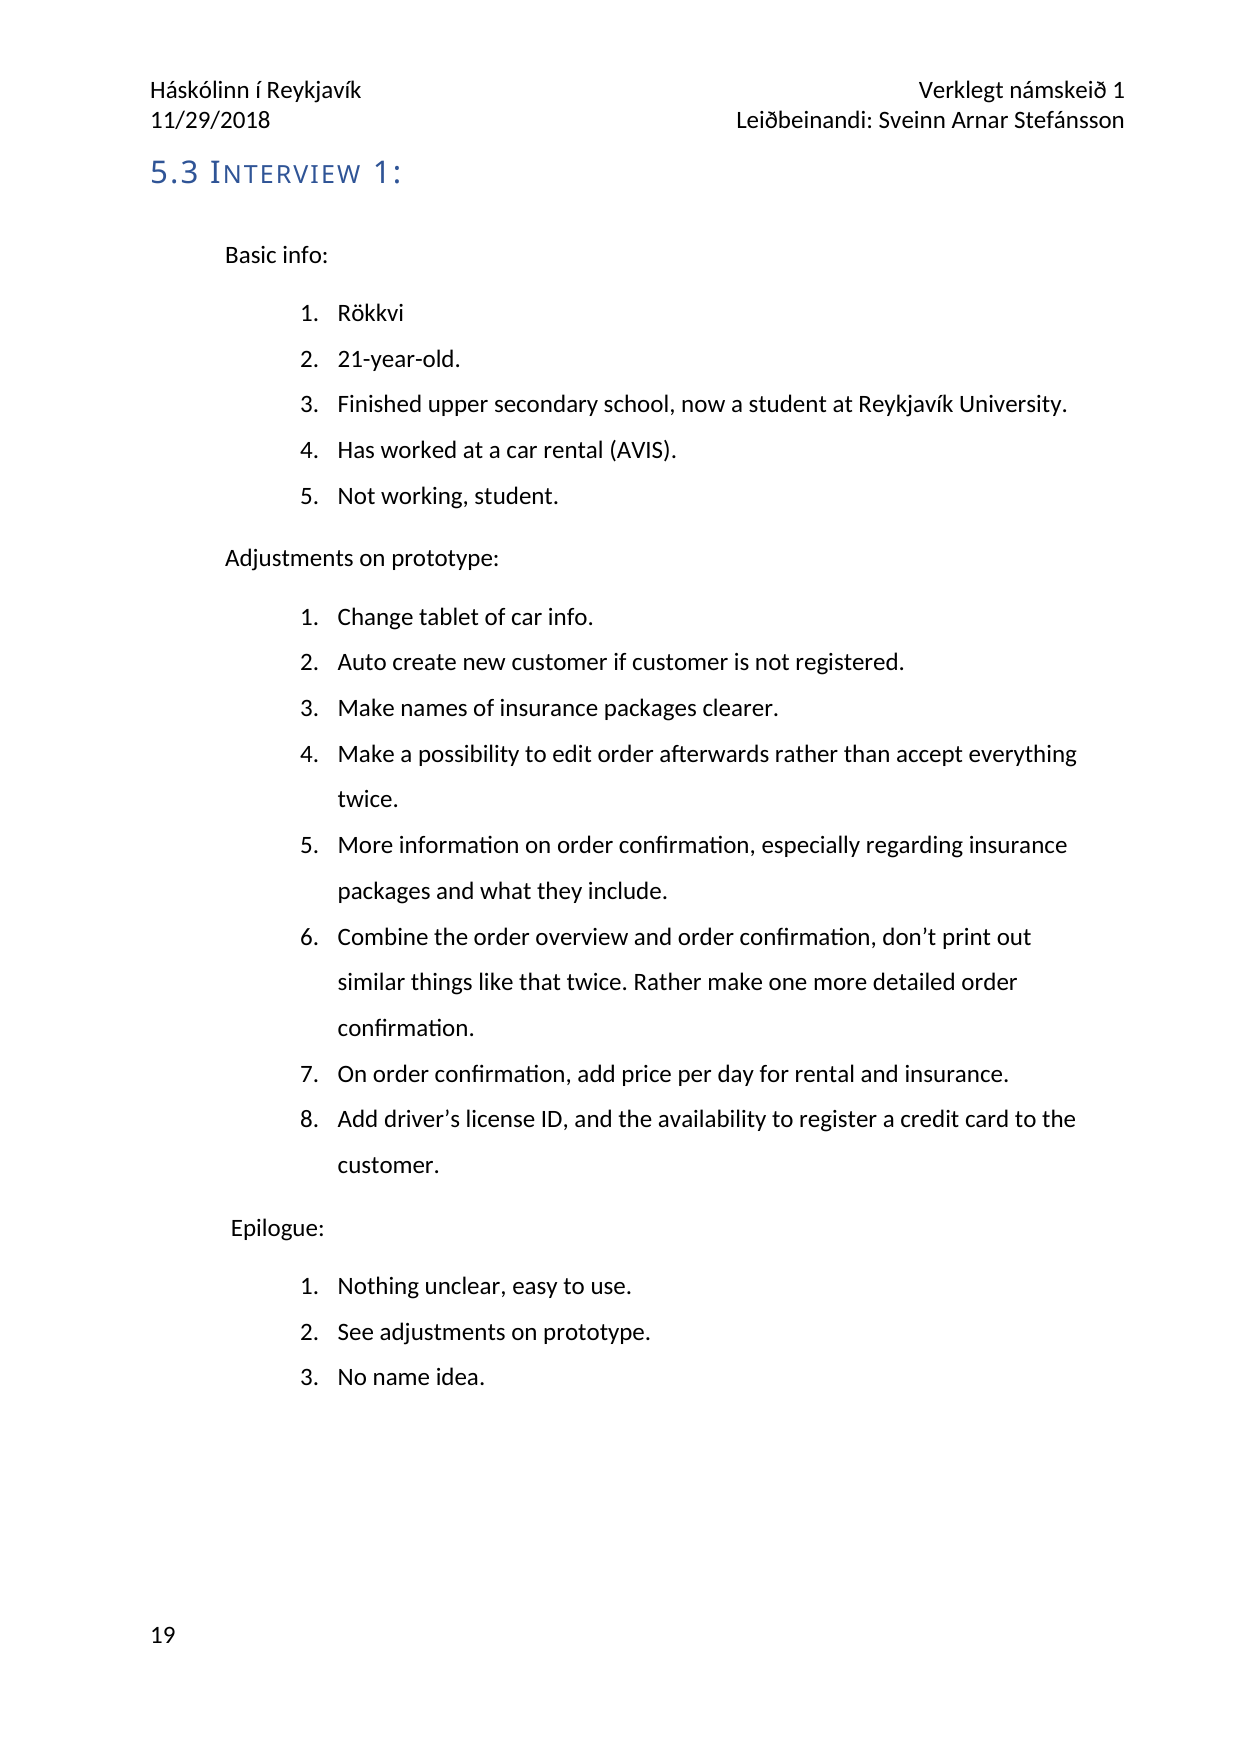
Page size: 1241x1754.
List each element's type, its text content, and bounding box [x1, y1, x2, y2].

list Combine the order overview and order confirmation, don’t print out similar things like that twice. Rather make one more detailed order confirmation. [300, 921, 1090, 1043]
list Add driver’s license ID, and the availability to register a credit card to the customer. [300, 1104, 1090, 1180]
text Adjustments on prototype: [225, 542, 1090, 573]
list Rökkvi [300, 297, 1090, 328]
list Finished upper secondary school, now a student at Reykjavík University. [300, 388, 1090, 419]
list Not working, student. [300, 480, 1090, 511]
list No name idea. [300, 1361, 1090, 1392]
list See adjustments on prototype. [300, 1316, 1090, 1346]
list Make names of insurance packages clearer. [300, 692, 1090, 723]
list Auto create new customer if customer is not registered. [300, 646, 1090, 677]
list More information on order confirmation, especially regarding insurance packages and what they include. [300, 829, 1090, 906]
list 21-year-old. [300, 343, 1090, 373]
list Change tablet of car info. [300, 601, 1090, 631]
subtitle Interview 1: [150, 150, 1090, 193]
text Epilogue: [225, 1212, 1090, 1242]
list Has worked at a car rental (AVIS). [300, 434, 1090, 465]
list On order confirmation, add price per day for rental and insurance. [300, 1058, 1090, 1088]
list Make a possibility to edit order afterwards rather than accept everything twice. [300, 738, 1090, 814]
list Nothing unclear, easy to use. [300, 1270, 1090, 1301]
text Basic info: [150, 239, 1090, 269]
